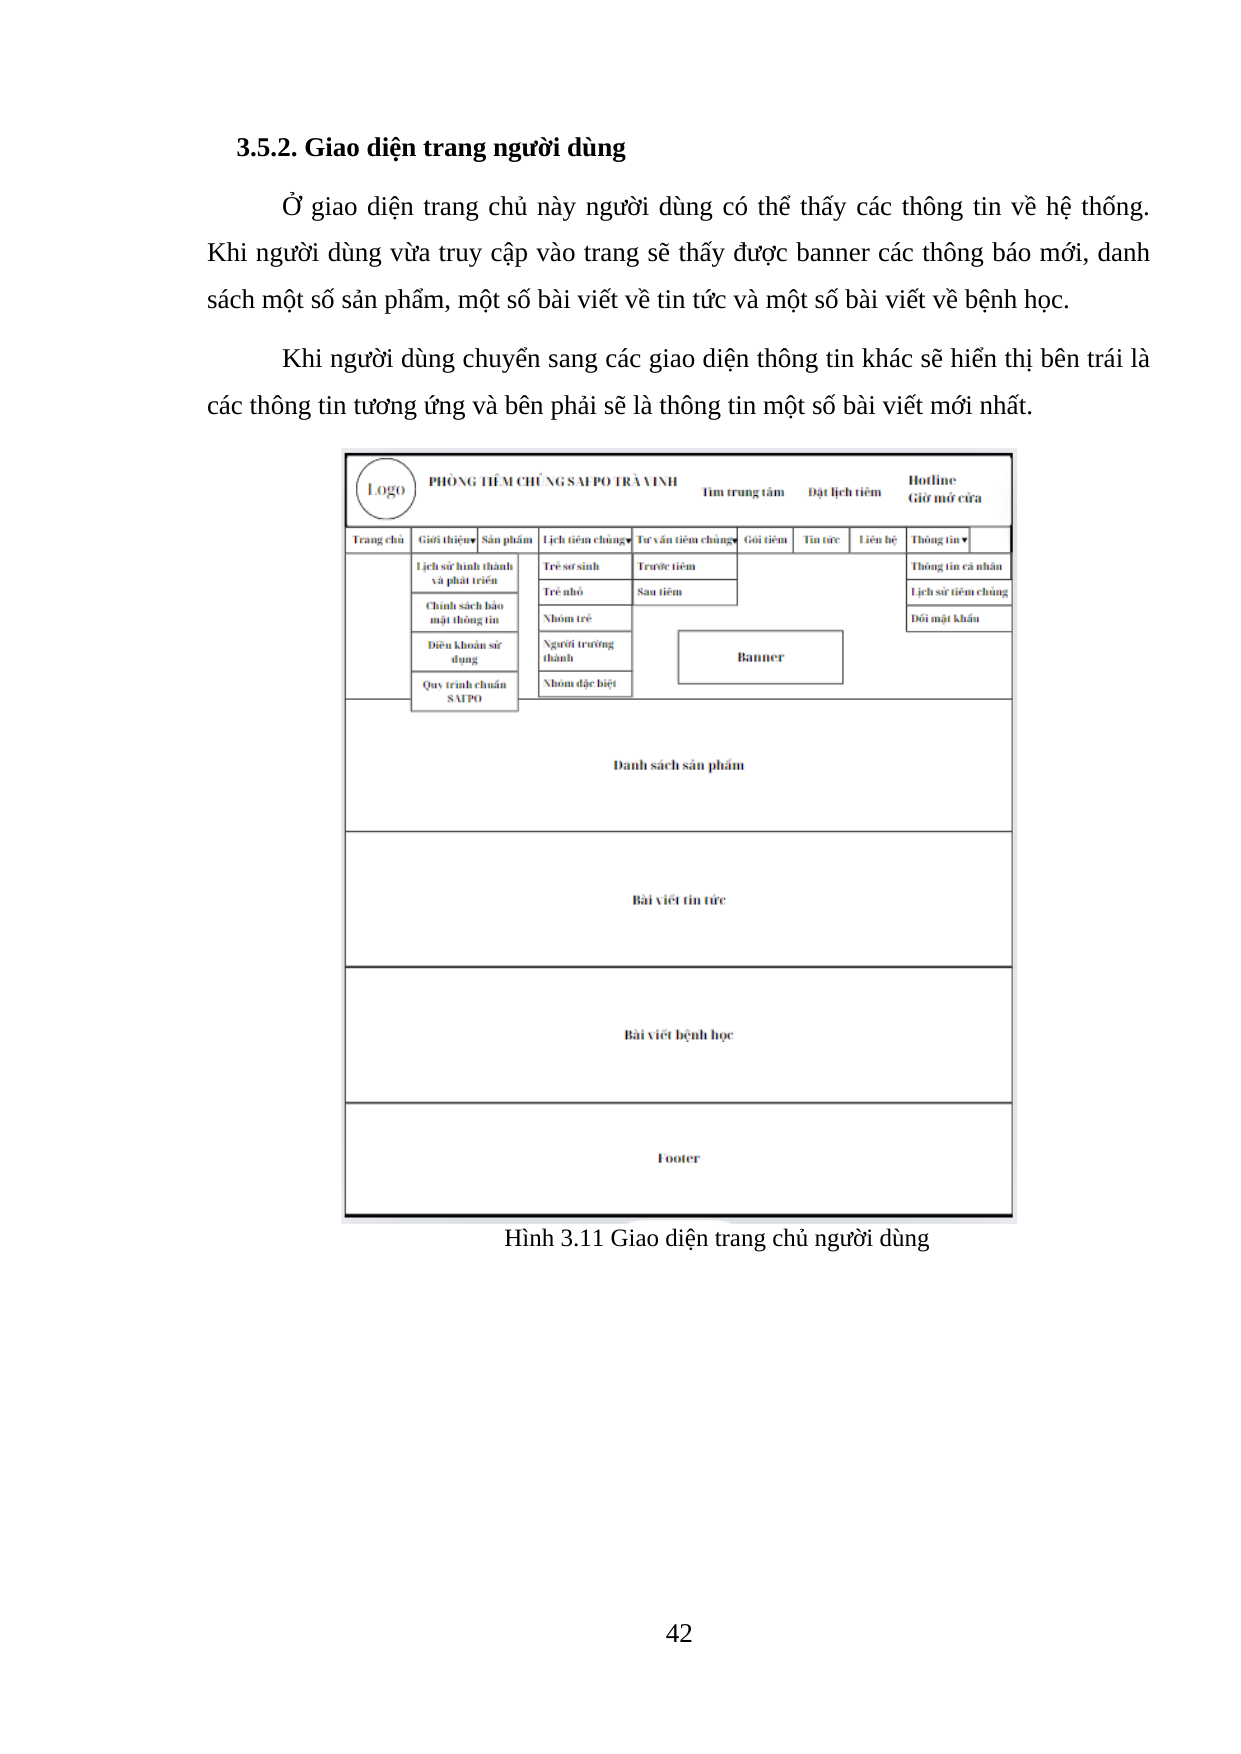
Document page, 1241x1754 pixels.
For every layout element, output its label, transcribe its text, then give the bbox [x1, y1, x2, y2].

picture [341, 448, 1018, 1224]
text Ở giao diện trang chủ này người dùng có thể thấy các thông tin về hệ thống. Khi người dùng vừa truy cập vào trang sẽ thấy được banner các thông báo mới, danh sách một số sản phẩm, một số bài viết về tin tức và một số bài viết về bệnh học. [207, 190, 1152, 314]
text Khi người dùng chuyển sang các giao diện thông tin khác sẽ hiển thị bên trái là các thông tin tương ứng và bên phải sẽ là thông tin một số bài viết mới nhất. [207, 342, 1152, 420]
subtitle Giao diện trang người dùng [236, 131, 1152, 162]
